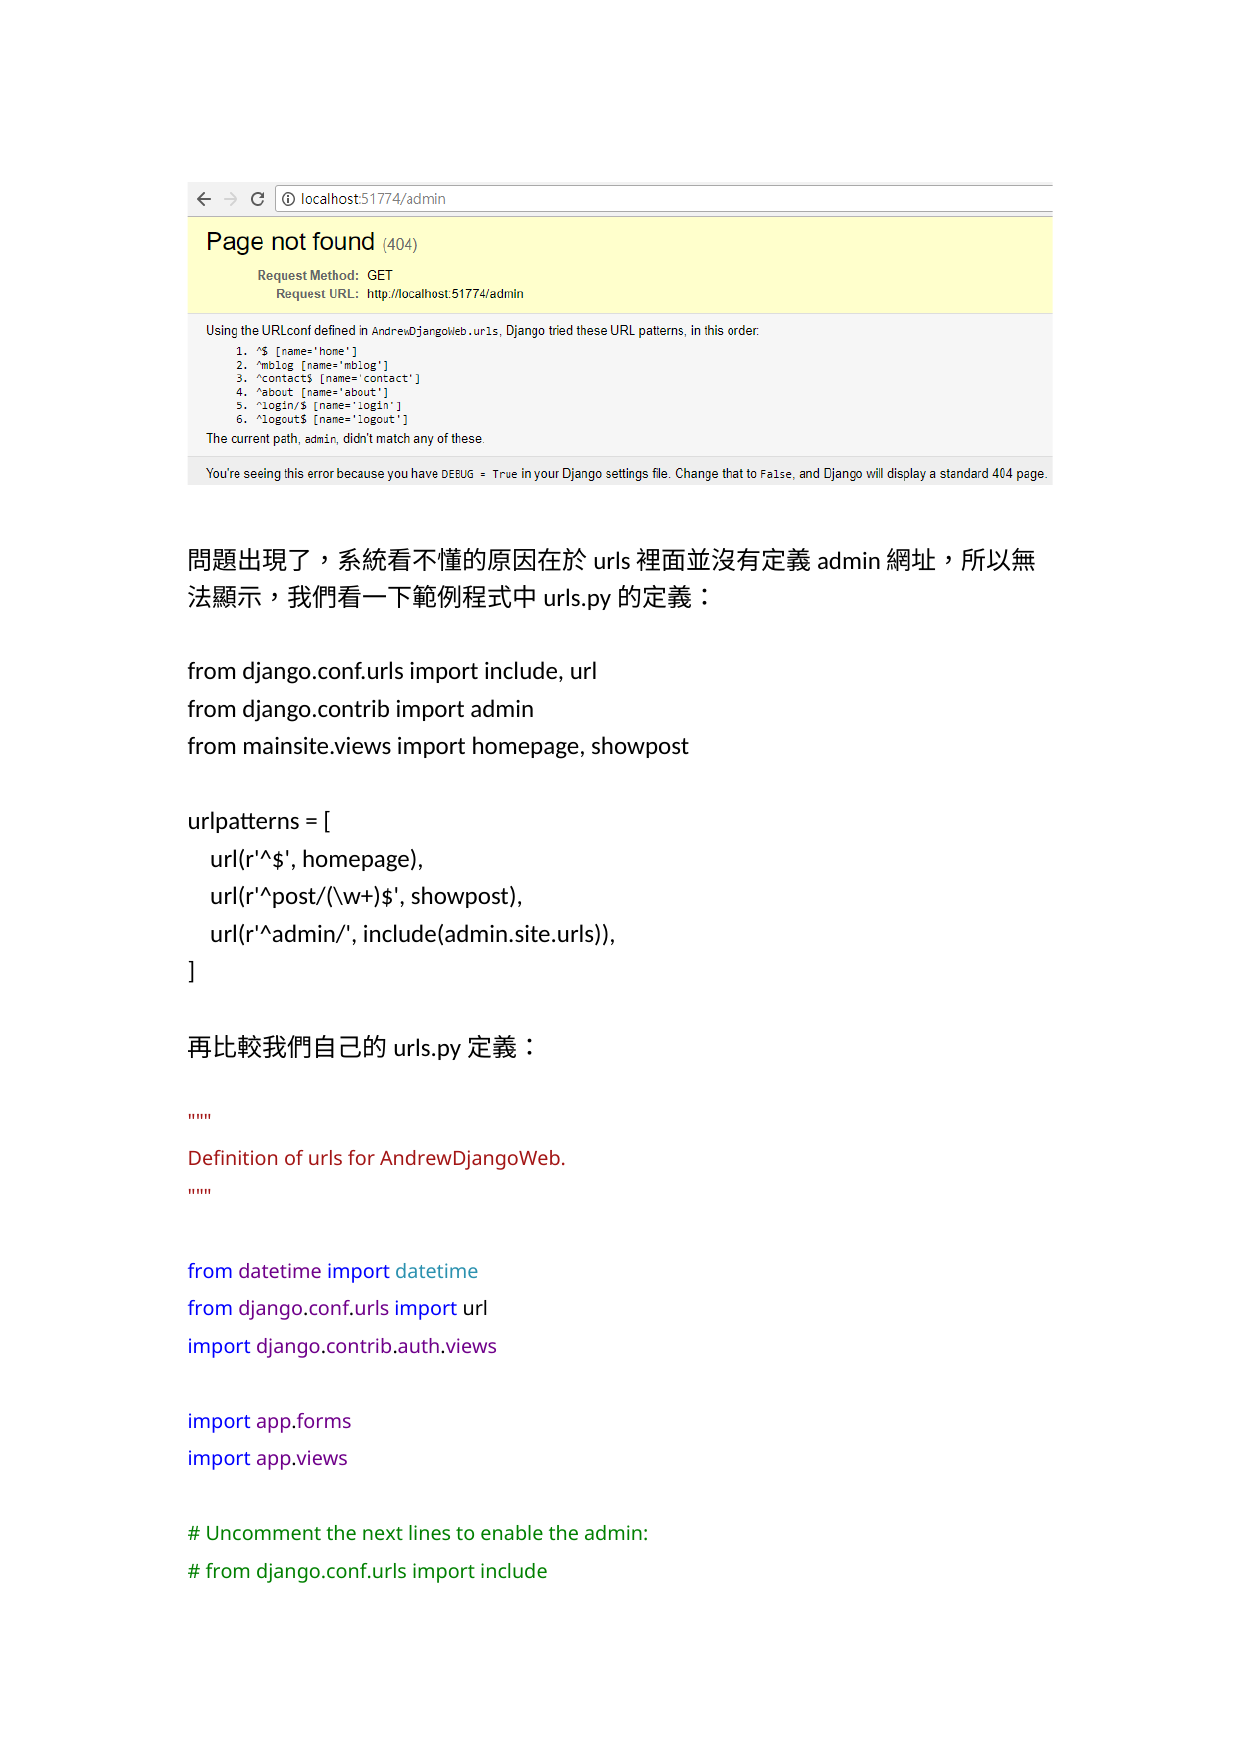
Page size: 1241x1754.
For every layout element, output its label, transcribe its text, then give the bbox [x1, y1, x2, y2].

text from django.conf.urls import url [187, 1289, 1053, 1327]
picture [187, 182, 1053, 485]
text import app.forms [187, 1402, 1053, 1439]
text from mainsite.views import homepage, showpost [187, 727, 1053, 764]
text url(r'^post/(\w+)$', showpost), [187, 877, 1053, 914]
text urlpatterns = [ [187, 802, 1053, 839]
text """ [187, 1177, 1053, 1214]
text Definition of urls for AndrewDjangoWeb. [187, 1139, 1053, 1177]
text from datetime import datetime [187, 1252, 1053, 1289]
text url(r'^$', homepage), [187, 839, 1053, 877]
text import app.views [187, 1439, 1053, 1477]
text 問題出現了，系統看不懂的原因在於 urls 裡面並沒有定義 admin 網址，所以無法顯示，我們看一下範例程式中 urls.py 的定義： [187, 539, 1053, 614]
text # from django.conf.urls import include [187, 1552, 1053, 1589]
text import django.contrib.auth.views [187, 1327, 1053, 1364]
text ] [187, 952, 1053, 989]
text from django.contrib import admin [187, 689, 1053, 727]
text 再比較我們自己的 urls.py 定義： [187, 1027, 1053, 1064]
text url(r'^admin/', include(admin.site.urls)), [187, 914, 1053, 952]
text # Uncomment the next lines to enable the admin: [187, 1514, 1053, 1552]
text """ [187, 1102, 1053, 1139]
text from django.conf.urls import include, url [187, 652, 1053, 689]
